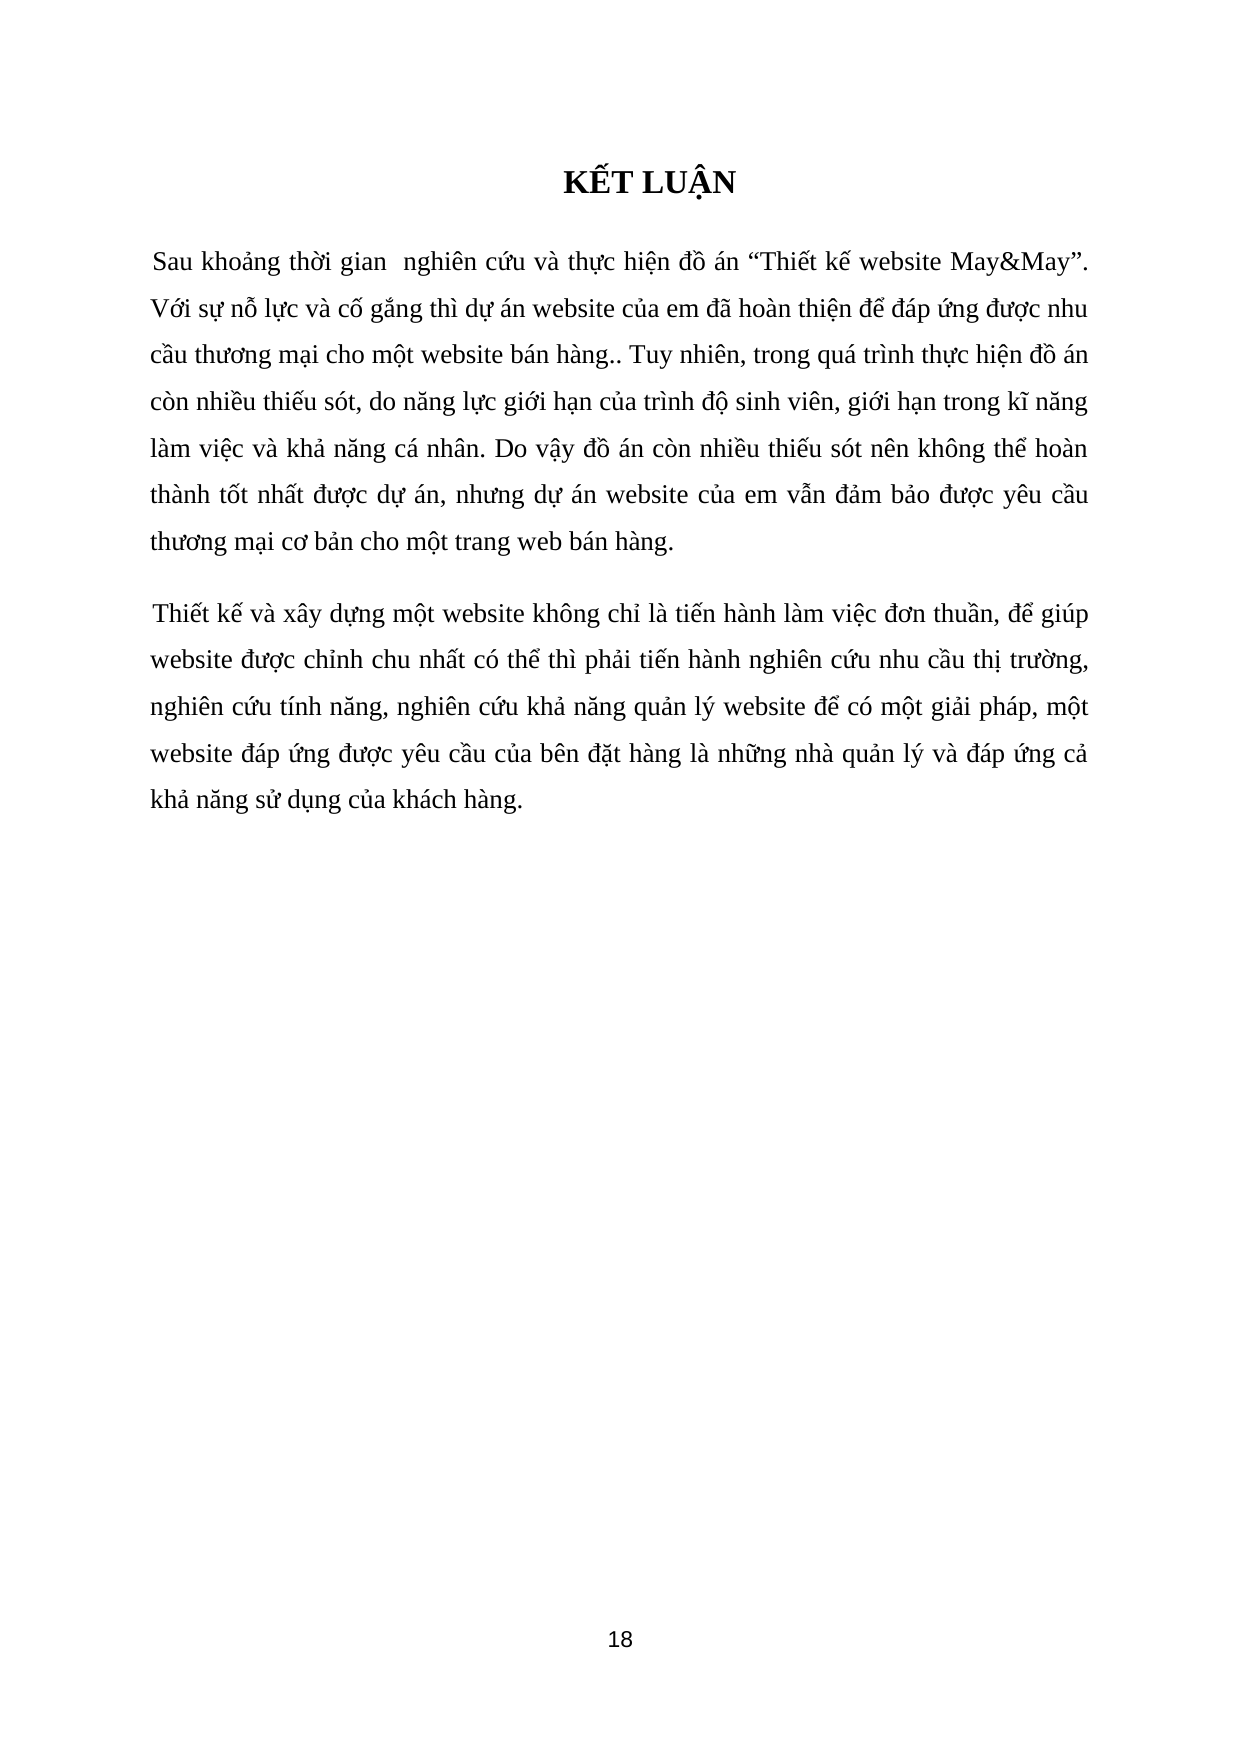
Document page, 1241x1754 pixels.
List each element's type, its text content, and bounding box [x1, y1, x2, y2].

subtitle KẾT LUẬN [209, 162, 1090, 201]
subtitle Sau khoảng thời gian nghiên cứu và thực hiện đồ án “Thiết kế website May&May”. Với sự nỗ lực và cố gắng thì dự án website của em đã hoàn thiện để đáp ứng được nhu cầu thương mại cho một website bán hàng.. Tuy nhiên, trong quá trình thực hiện đồ án còn nhiều thiếu sót, do năng lực giới hạn của trình độ sinh viên, giới hạn trong kĩ năng làm việc và khả năng cá nhân. Do vậy đồ án còn nhiều thiếu sót nên không thể hoàn thành tốt nhất được dự án, nhưng dự án website của em vẫn đảm bảo được yêu cầu thương mại cơ bản cho một trang web bán hàng. [150, 245, 1090, 556]
subtitle Thiết kế và xây dựng một website không chỉ là tiến hành làm việc đơn thuần, để giúp website được chỉnh chu nhất có thể thì phải tiến hành nghiên cứu nhu cầu thị trường, nghiên cứu tính năng, nghiên cứu khả năng quản lý website để có một giải pháp, một website đáp ứng được yêu cầu của bên đặt hàng là những nhà quản lý và đáp ứng cả khả năng sử dụng của khách hàng. [150, 597, 1090, 814]
